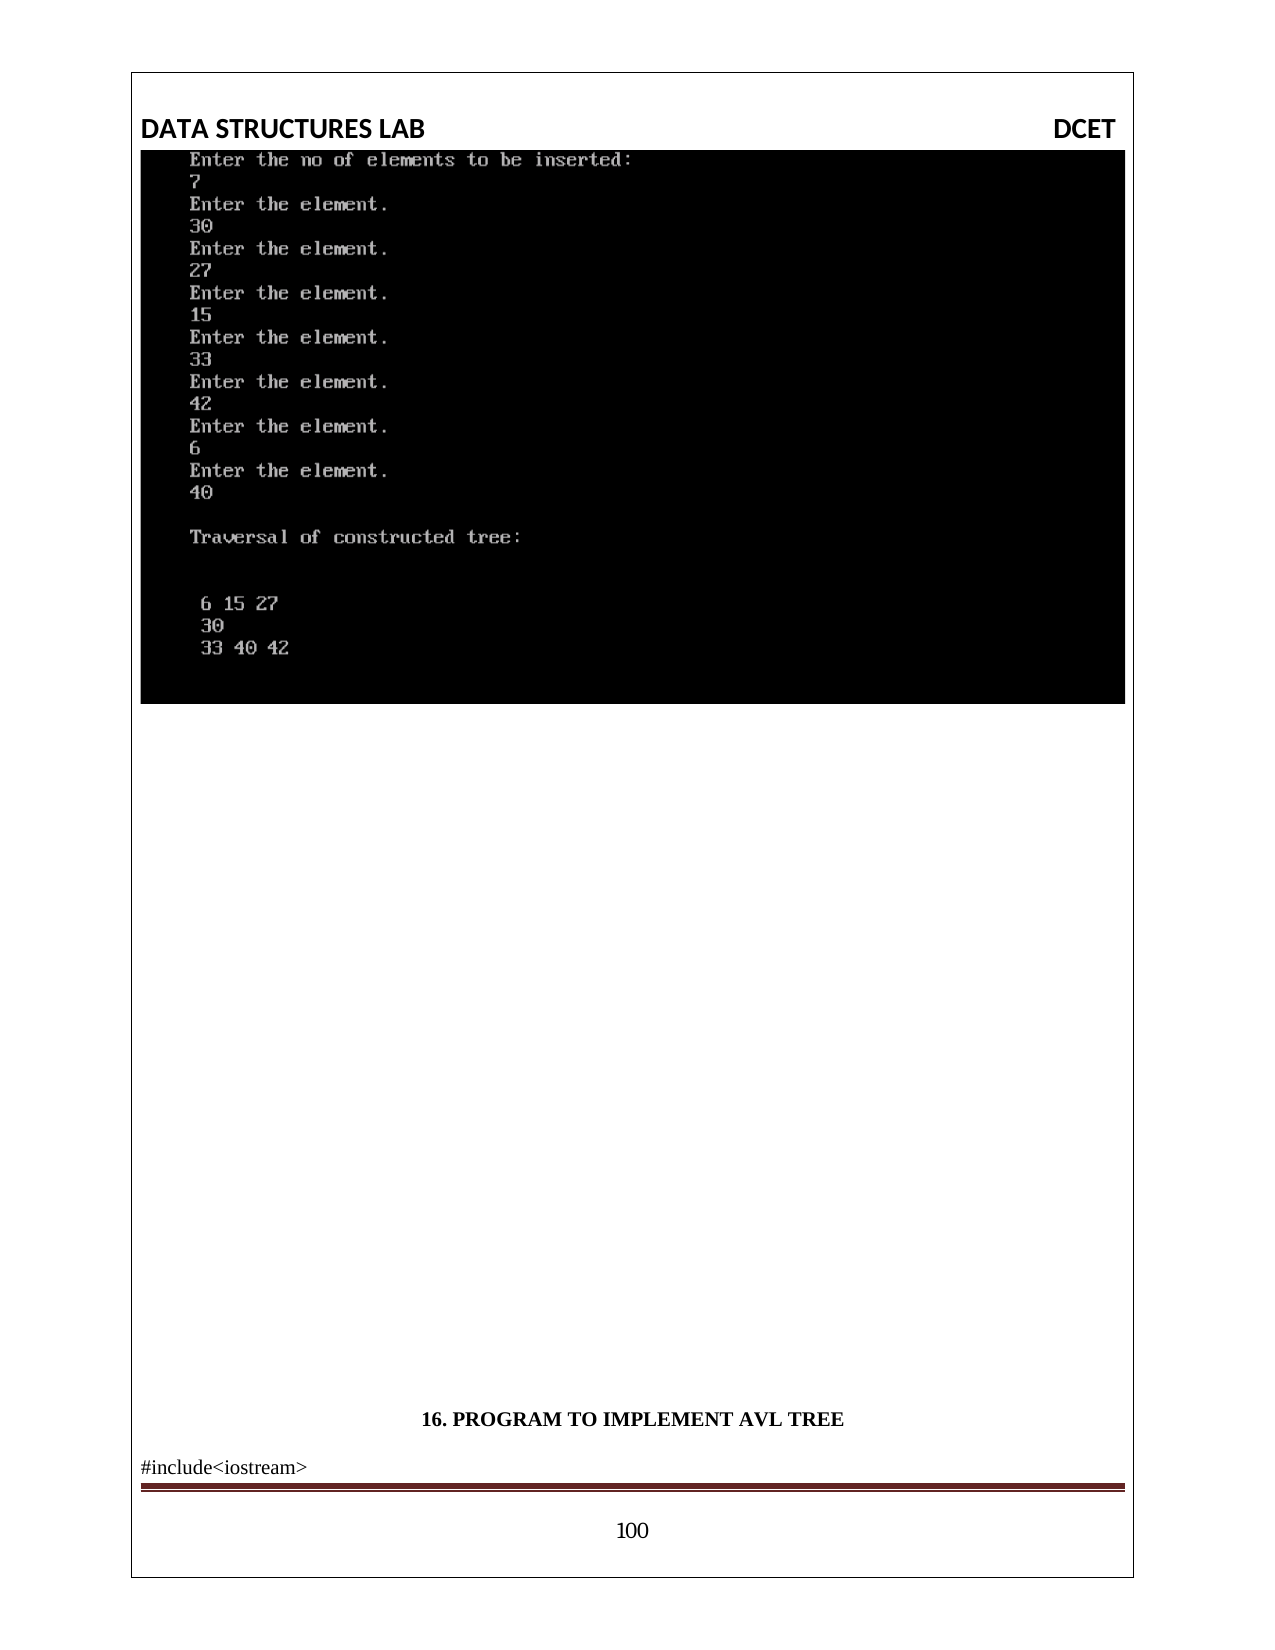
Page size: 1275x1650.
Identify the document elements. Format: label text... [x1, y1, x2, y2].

picture [140, 150, 1125, 704]
text 16. PROGRAM TO IMPLEMENT AVL TREE [141, 1407, 1125, 1431]
text #include<iostream> [141, 1455, 1125, 1479]
